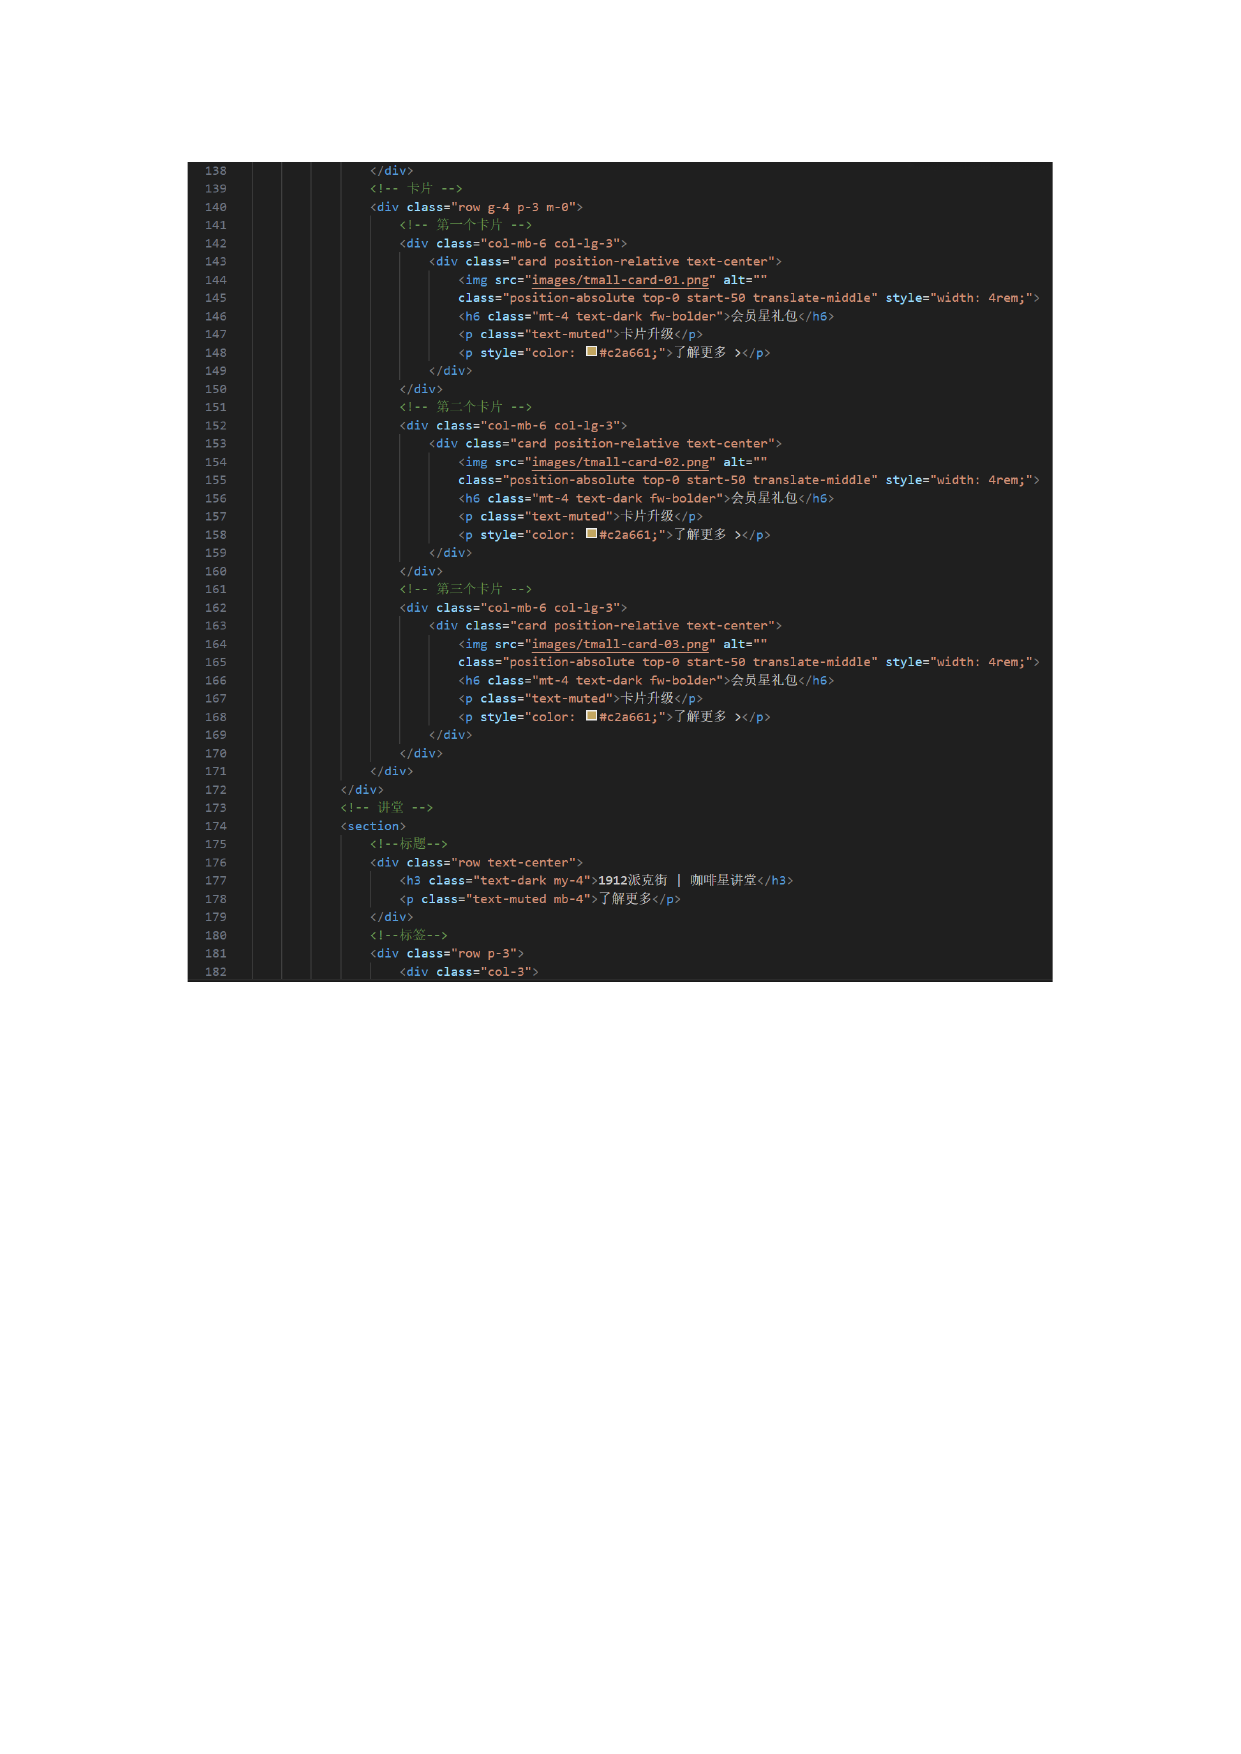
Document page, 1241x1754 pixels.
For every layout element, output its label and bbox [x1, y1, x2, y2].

picture [187, 162, 1053, 982]
